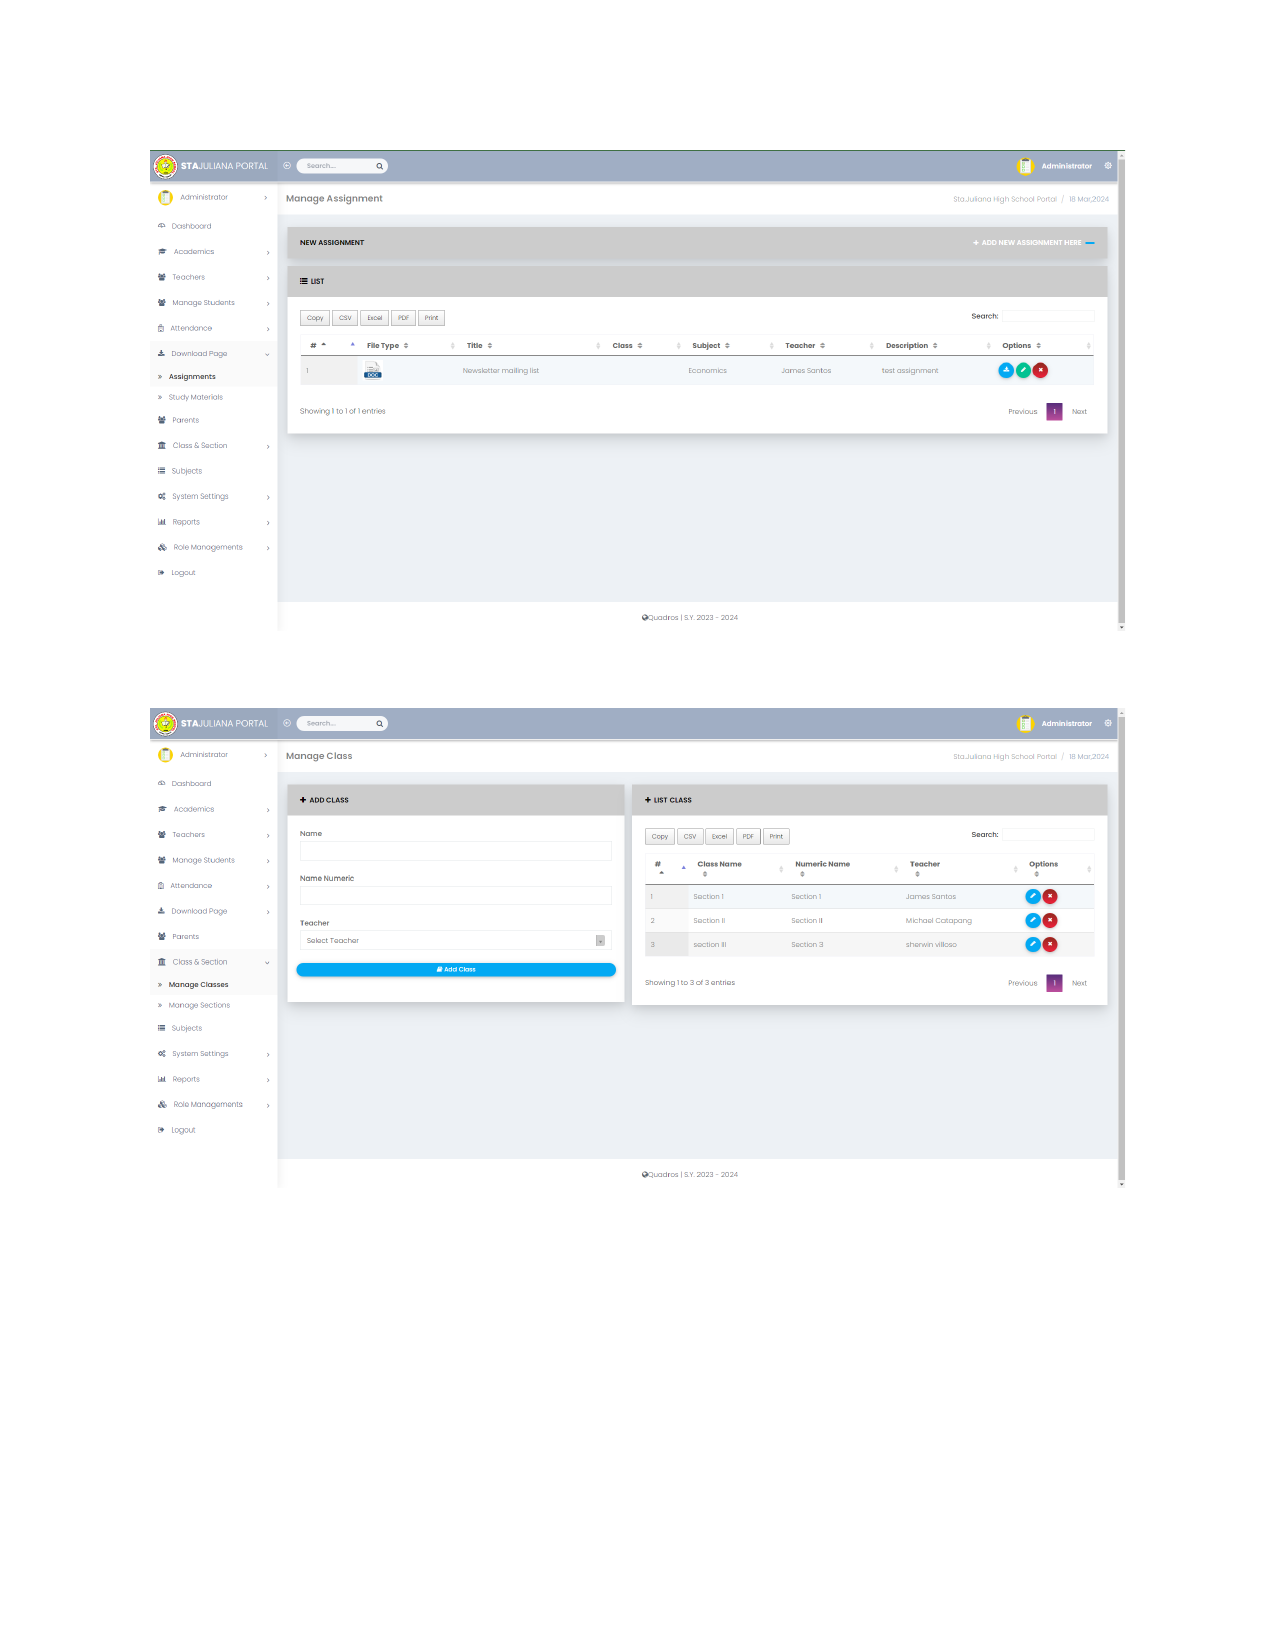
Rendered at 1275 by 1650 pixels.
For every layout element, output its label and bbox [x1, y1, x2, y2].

picture [150, 150, 1125, 631]
picture [150, 708, 1125, 1188]
